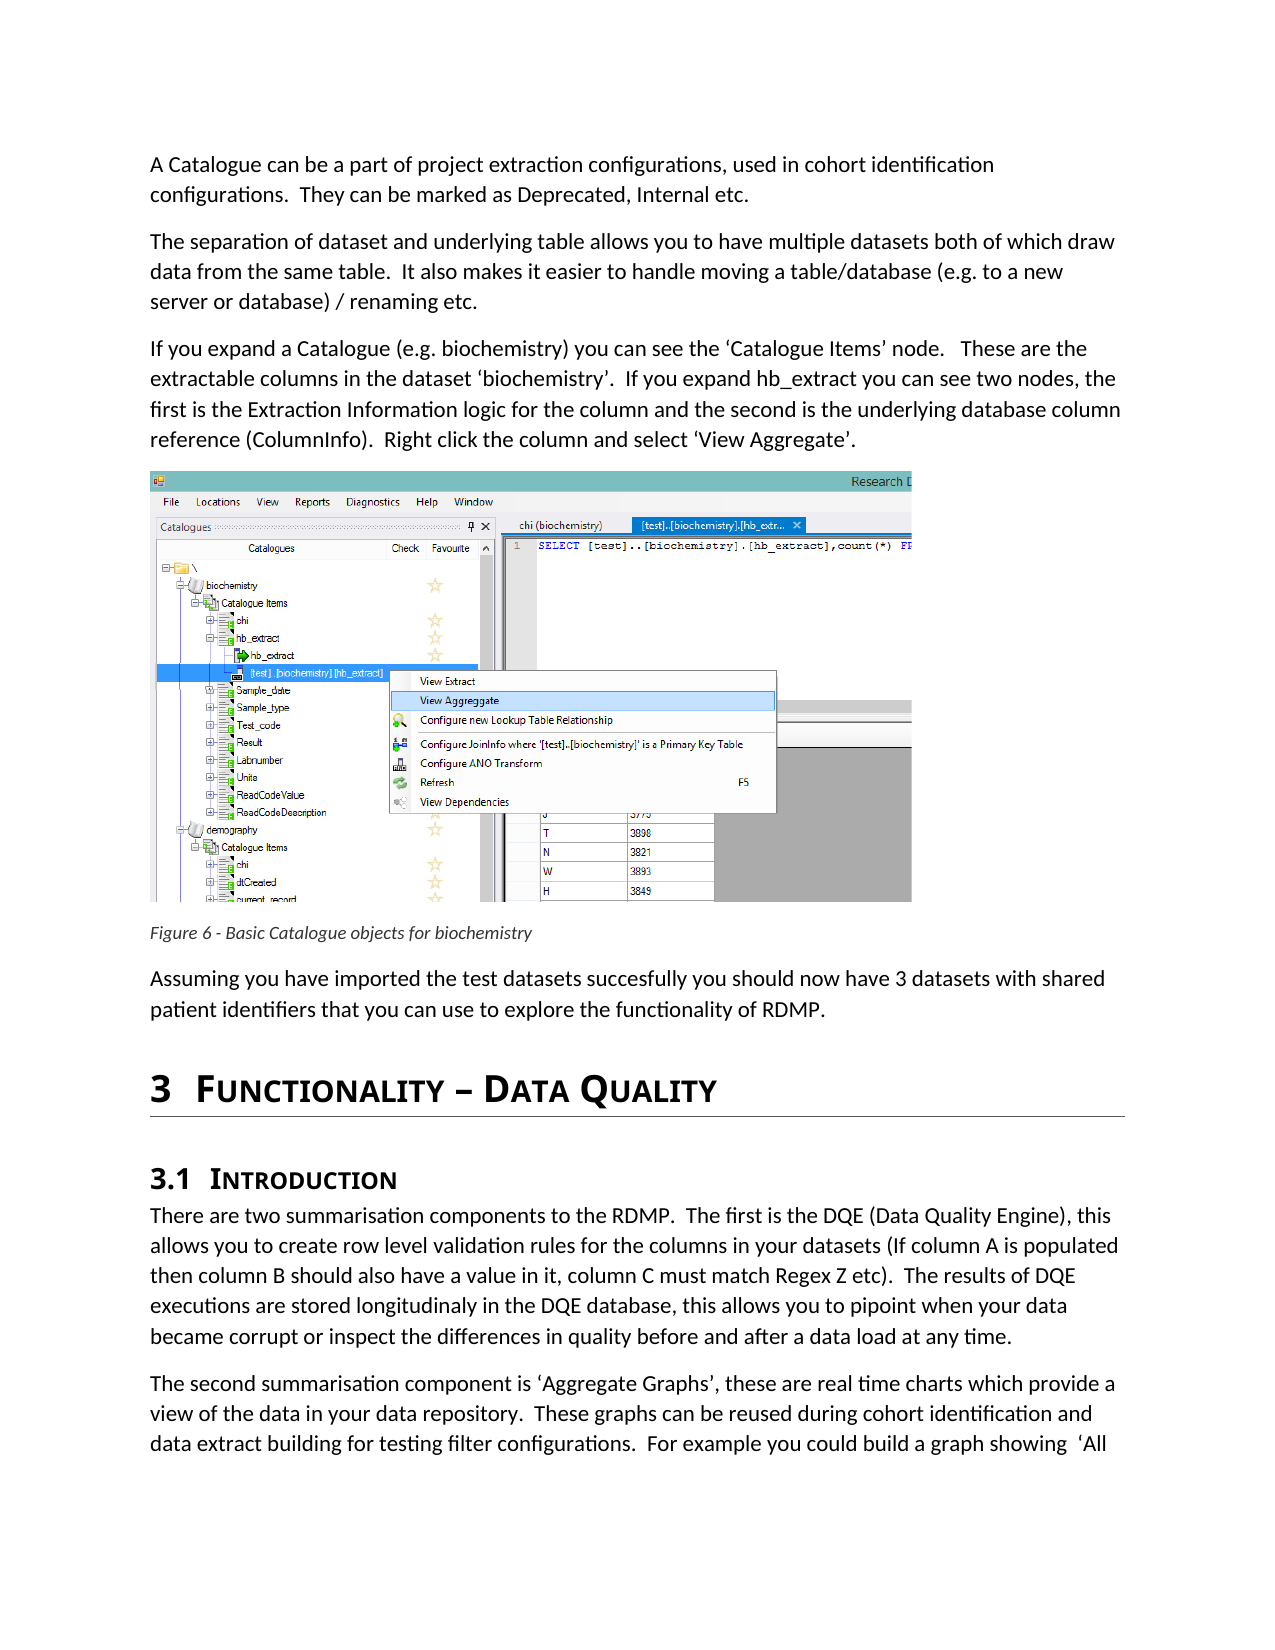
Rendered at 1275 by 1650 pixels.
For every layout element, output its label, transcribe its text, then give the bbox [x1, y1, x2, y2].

text If you expand a Catalogue (e.g. biochemistry) you can see the ‘Catalogue Items’ node. These are the extractable columns in the dataset ‘biochemistry’. If you expand hb_extract you can see two nodes, the first is the Extraction Information logic for the column and the second is the underlying database column reference (ColumnInfo). Right click the column and select ‘View Aggregate’. [150, 334, 1125, 453]
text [150, 1369, 1125, 1457]
text A Catalogue can be a part of project extraction configurations, used in cohort identification configurations. They can be marked as Deprecated, Internal etc. [150, 150, 1125, 208]
text There are two summarisation components to the RDMP. The first is the DQE (Data Quality Engine), this allows you to create row level validation rules for the columns in your datasets (If column A is populated then column B should also have a value in it, column C must match Regex Z etc). The results of DQE executions are stored longitudinaly in the DQE database, this allows you to pipoint when your data became corrupt or inspect the differences in quality before and after a data load at any time. [150, 1201, 1125, 1350]
subtitle Introduction [150, 1158, 1125, 1198]
text The separation of dataset and underlying table allows you to have multiple datasets both of which draw data from the same table. It also makes it easier to handle moving a table/database (e.g. to a new server or database) / renaming etc. [150, 227, 1125, 316]
subtitle Functionality – Data Quality [150, 1062, 1125, 1116]
text Figure 6 - Basic Catalogue objects for biochemistry [150, 921, 1125, 944]
picture [150, 471, 912, 902]
text Assuming you have imported the test datasets succesfully you should now have 3 datasets with shared patient identifiers that you can use to explore the functionality of RDMP. [150, 964, 1125, 1023]
